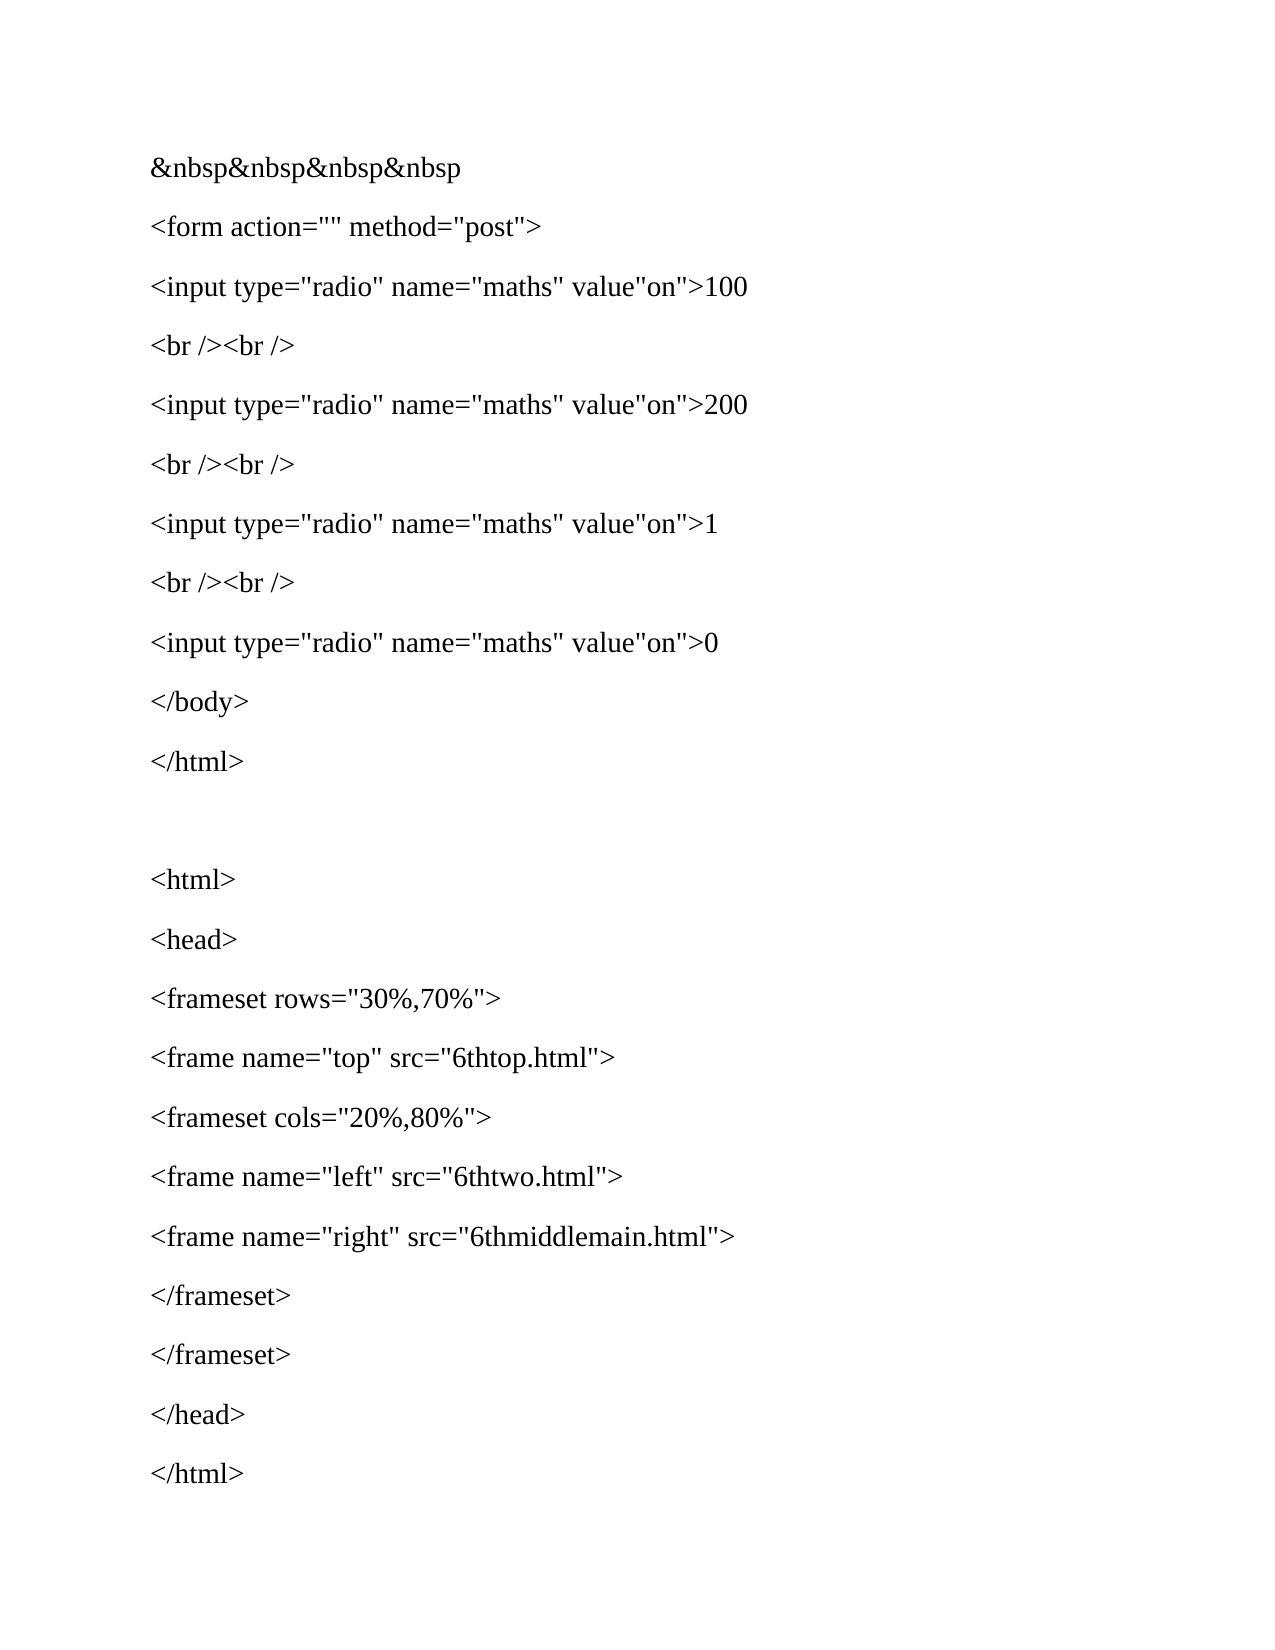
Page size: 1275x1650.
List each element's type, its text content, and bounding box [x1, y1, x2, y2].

text <head> [150, 922, 1125, 955]
text <frameset rows="30%,70%"> [150, 981, 1125, 1015]
text <input type="radio" name="maths" value"on">200 [150, 387, 1125, 421]
text <input type="radio" name="maths" value"on">100 [150, 269, 1125, 302]
text <input type="radio" name="maths" value"on">1 [150, 506, 1125, 540]
text &nbsp&nbsp&nbsp&nbsp [150, 150, 1125, 183]
text <form action="" method="post"> [150, 209, 1125, 243]
text </frameset> [150, 1278, 1125, 1312]
text <frame name="top" src="6thtop.html"> [150, 1041, 1125, 1074]
text <input type="radio" name="maths" value"on">0 [150, 625, 1125, 658]
text <frameset cols="20%,80%"> [150, 1100, 1125, 1133]
text </html> [150, 1456, 1125, 1490]
text <html> [150, 862, 1125, 896]
text <frame name="left" src="6thtwo.html"> [150, 1159, 1125, 1193]
text </html> [150, 744, 1125, 777]
text <br /><br /> [150, 566, 1125, 599]
text </head> [150, 1397, 1125, 1430]
text <br /><br /> [150, 447, 1125, 480]
text <br /><br /> [150, 328, 1125, 362]
text </frameset> [150, 1337, 1125, 1371]
text </body> [150, 684, 1125, 718]
text <frame name="right" src="6thmiddlemain.html"> [150, 1219, 1125, 1252]
